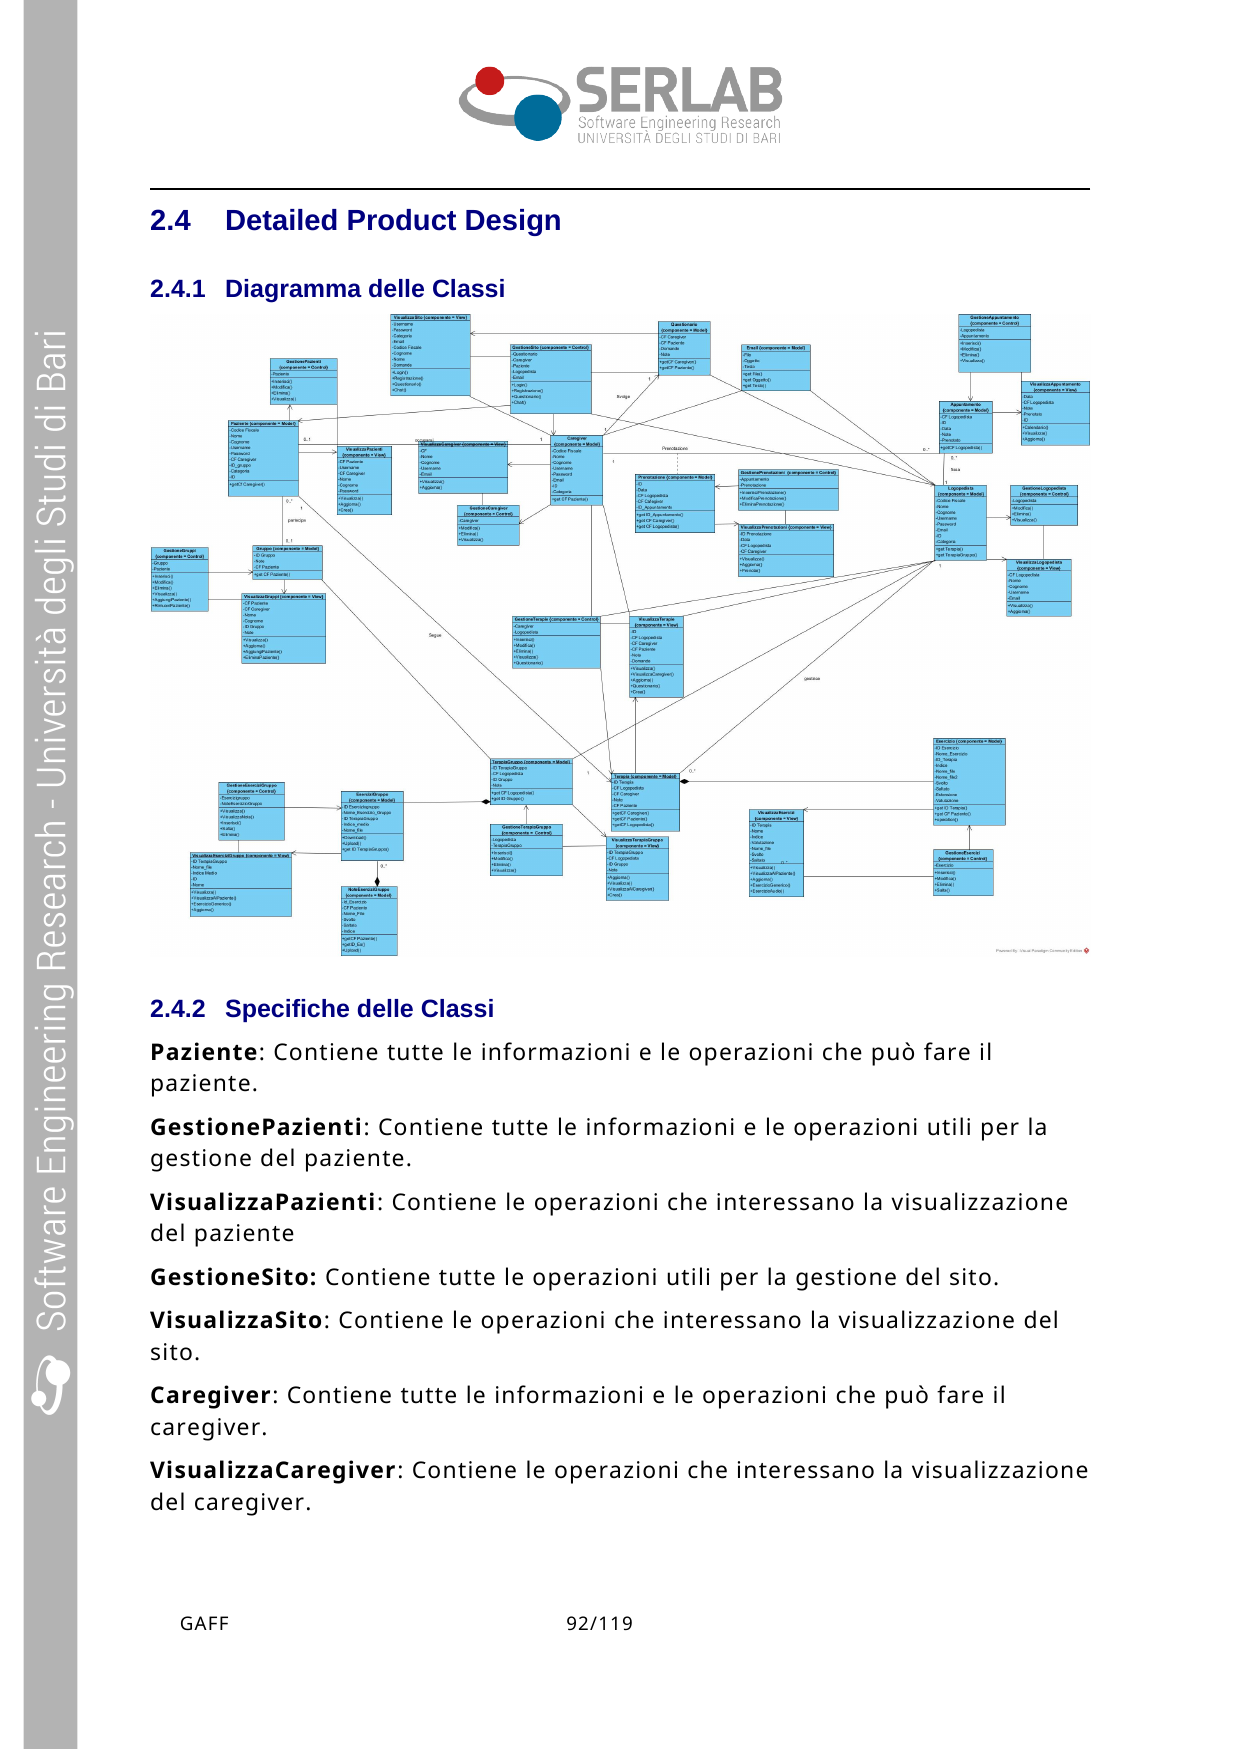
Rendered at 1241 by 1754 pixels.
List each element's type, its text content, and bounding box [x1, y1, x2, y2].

text VisualizzaSito: Contiene le operazioni che interessano la visualizzazione del sito. [150, 1304, 1090, 1367]
text VisualizzaPazienti: Contiene le operazioni che interessano la visualizzazione del paziente [150, 1185, 1090, 1248]
subtitle Detailed Product Design [150, 202, 1090, 236]
subtitle Specifiche delle Classi [150, 994, 1090, 1023]
text VisualizzaCaregiver: Contiene le operazioni che interessano la visualizzazione del caregiver. [150, 1454, 1090, 1517]
subtitle Diagramma delle Classi [150, 273, 1090, 302]
picture [455, 65, 785, 145]
text GestionePazienti: Contiene tutte le informazioni e le operazioni utili per la gestione del paziente. [150, 1110, 1090, 1173]
text GestioneSito: Contiene tutte le operazioni utili per la gestione del sito. [150, 1260, 1090, 1292]
picture [23, 0, 78, 1749]
text Caregiver: Contiene tutte le informazioni e le operazioni che può fare il caregiver. [150, 1379, 1090, 1442]
picture [150, 314, 1091, 957]
text Paziente: Contiene tutte le informazioni e le operazioni che può fare il paziente. [150, 1035, 1090, 1098]
